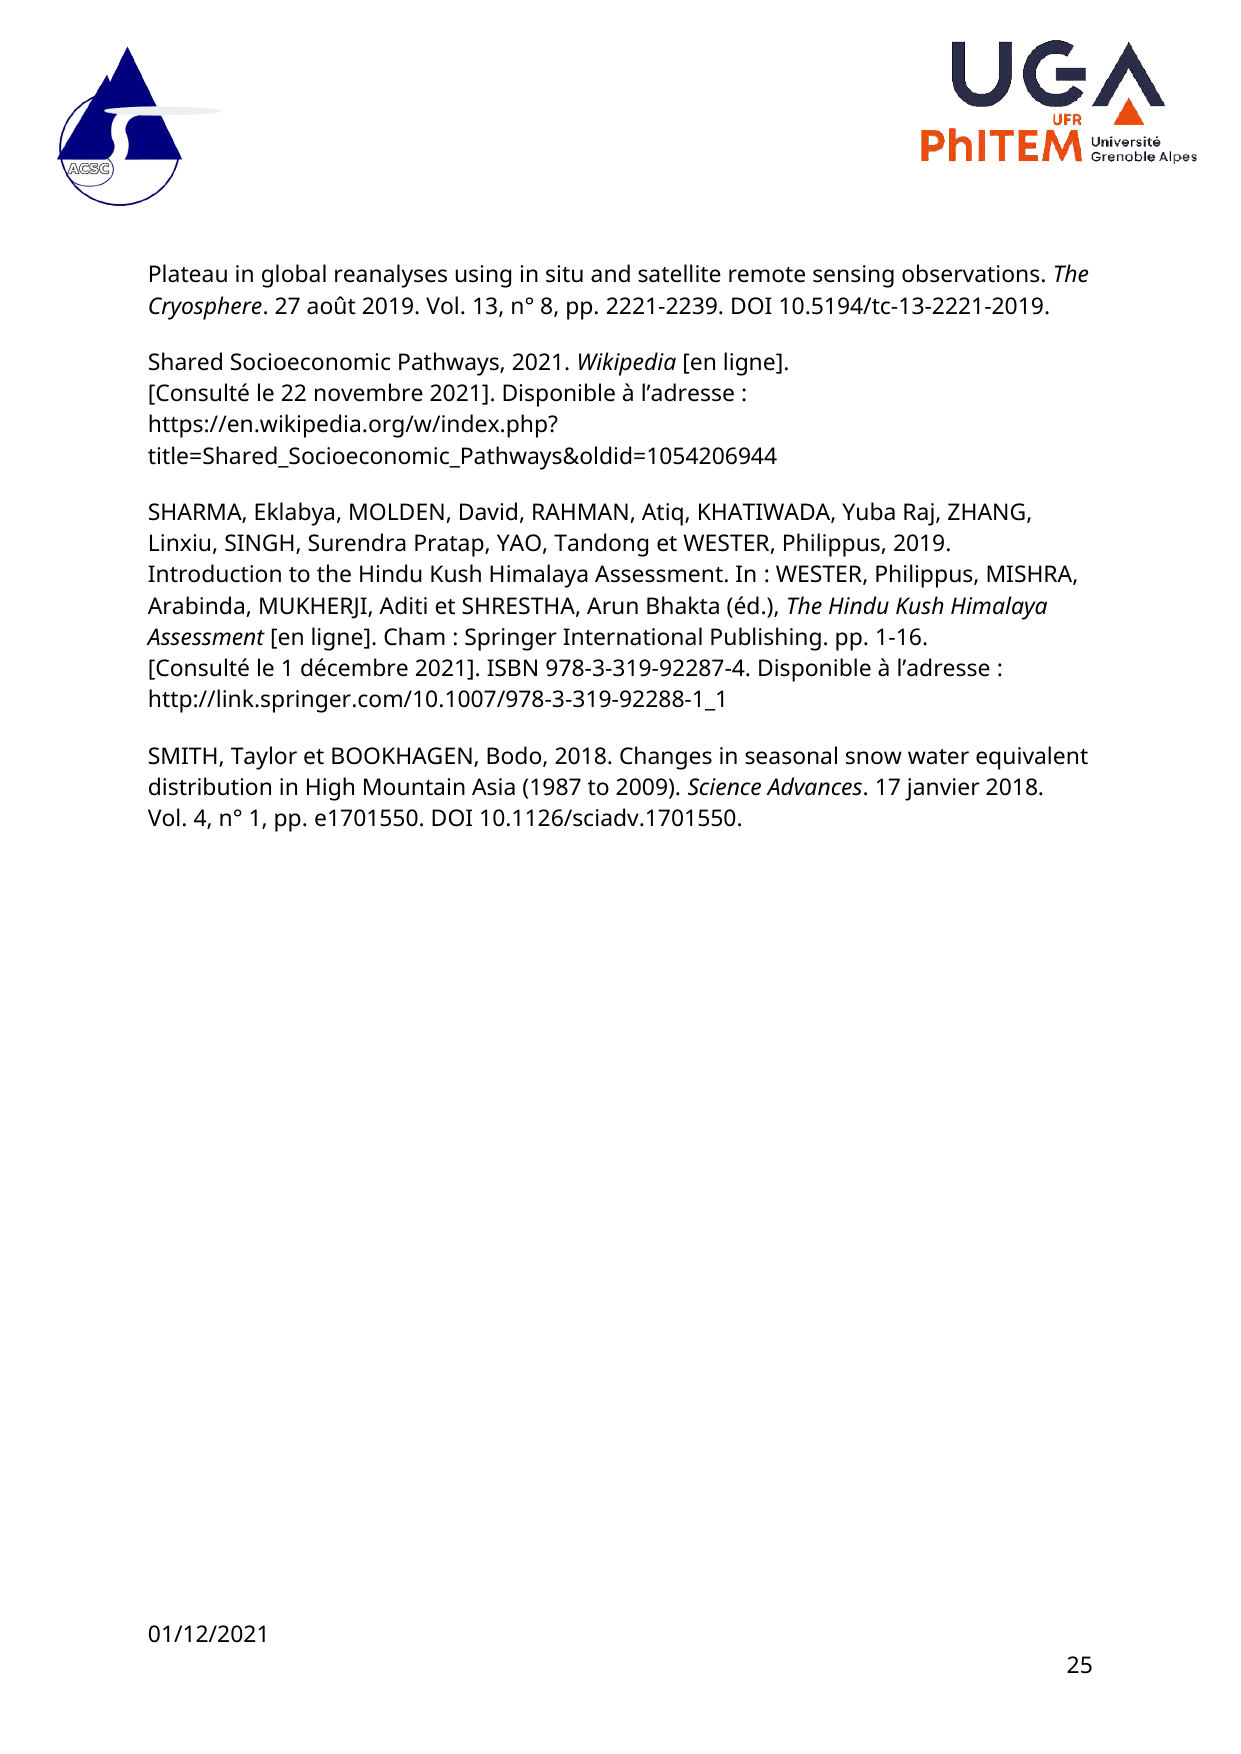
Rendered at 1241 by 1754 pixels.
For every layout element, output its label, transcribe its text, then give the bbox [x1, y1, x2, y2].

picture [43, 40, 227, 224]
picture [921, 40, 1197, 164]
text Shared Socioeconomic Pathways, 2021. Wikipedia [en ligne]. [Consulté le 22 novembre 2021]. Disponible à l’adresse : https://en.wikipedia.org/w/index.php?title=Shared_Socioeconomic_Pathways&oldid=1054206944 [148, 346, 1093, 471]
text SHARMA, Eklabya, MOLDEN, David, RAHMAN, Atiq, KHATIWADA, Yuba Raj, ZHANG, Linxiu, SINGH, Surendra Pratap, YAO, Tandong et WESTER, Philippus, 2019. Introduction to the Hindu Kush Himalaya Assessment. In : WESTER, Philippus, MISHRA, Arabinda, MUKHERJI, Aditi et SHRESTHA, Arun Bhakta (éd.), The Hindu Kush Himalaya Assessment [en ligne]. Cham : Springer International Publishing. pp. 1‑16. [Consulté le 1 décembre 2021]. ISBN 978-3-319-92287-4. Disponible à l’adresse : http://link.springer.com/10.1007/978-3-319-92288-1_1 [148, 496, 1093, 714]
text SMITH, Taylor et BOOKHAGEN, Bodo, 2018. Changes in seasonal snow water equivalent distribution in High Mountain Asia (1987 to 2009). Science Advances. 17 janvier 2018. Vol. 4, n° 1, pp. e1701550. DOI 10.1126/sciadv.1701550. [148, 739, 1093, 833]
